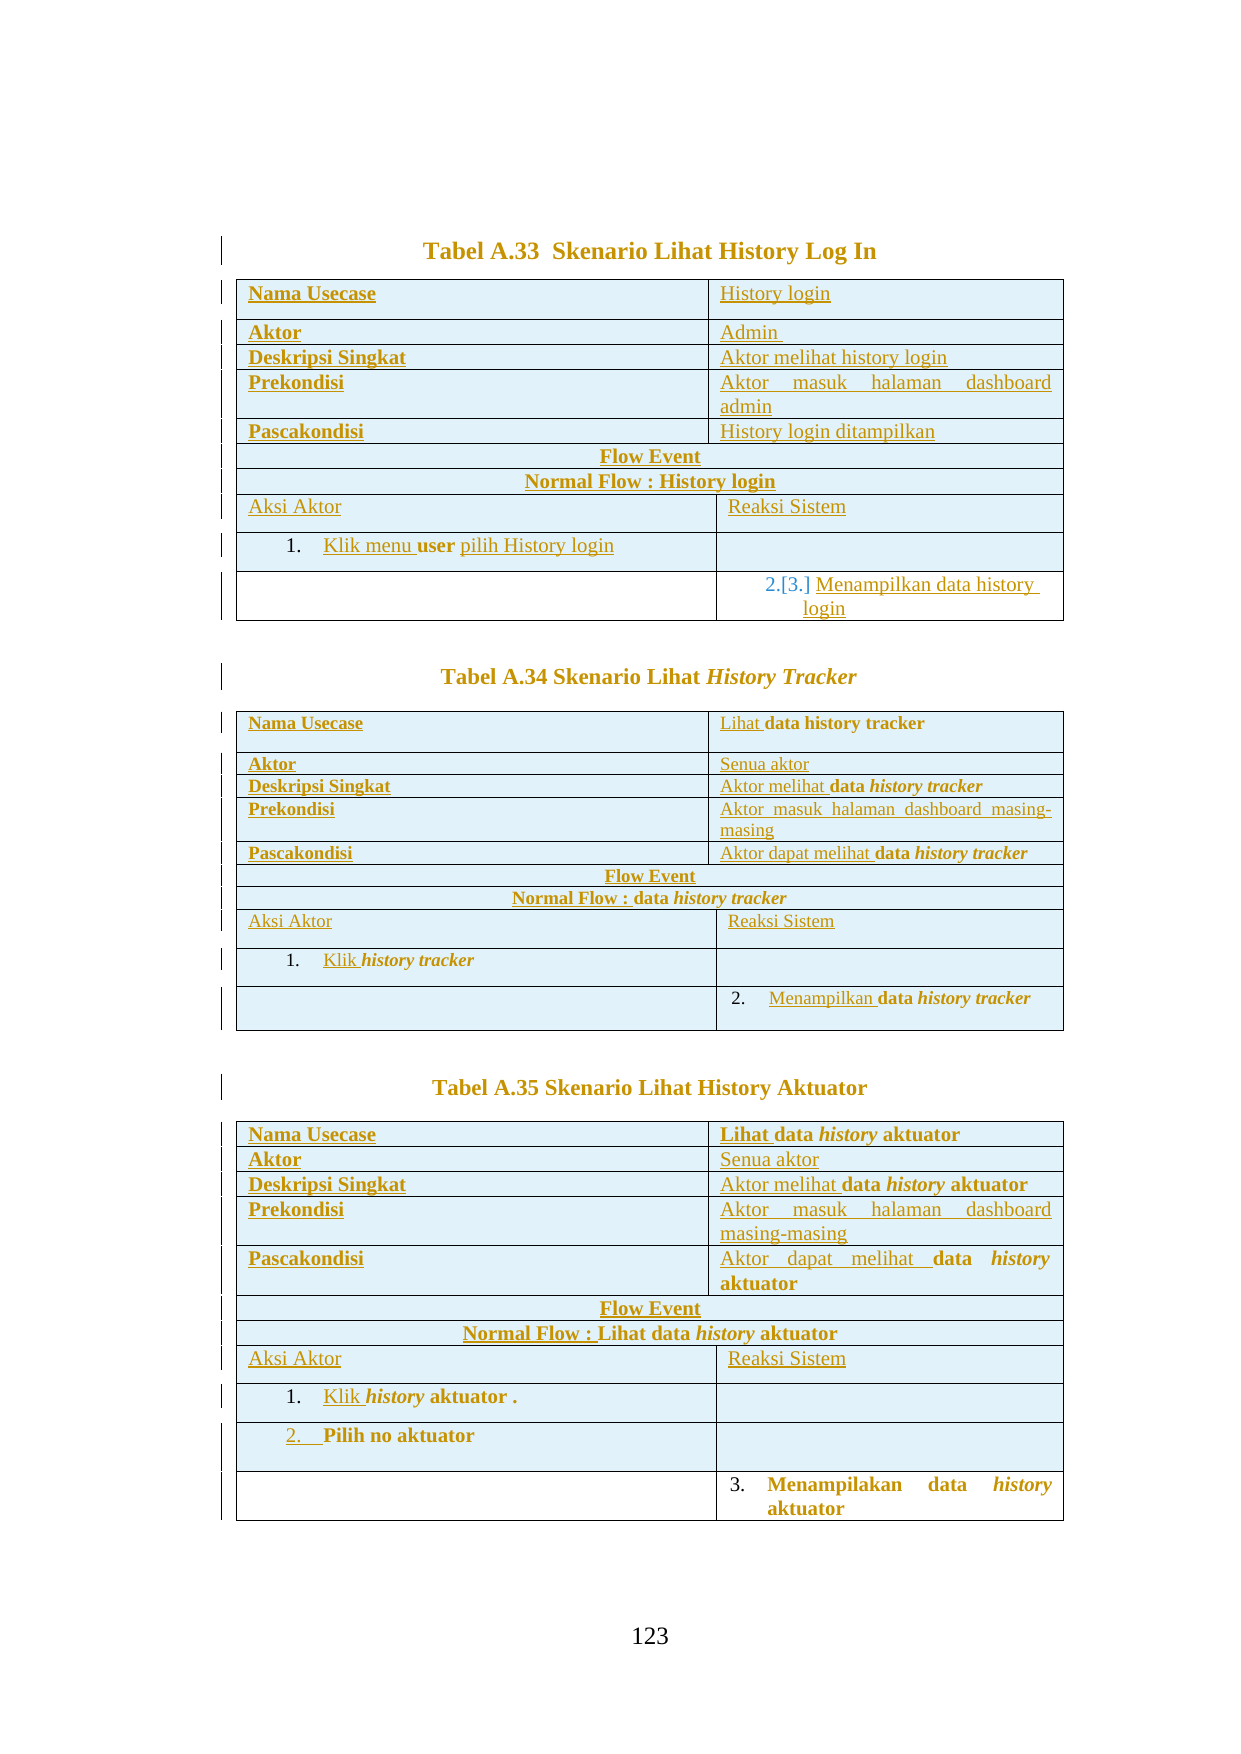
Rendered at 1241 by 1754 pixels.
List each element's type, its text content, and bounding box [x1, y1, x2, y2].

table_cell [237, 572, 716, 620]
table_cell Menampilakan data history aktuator [717, 1472, 1063, 1520]
table_cell [717, 572, 1063, 620]
table_cell [237, 1472, 716, 1520]
